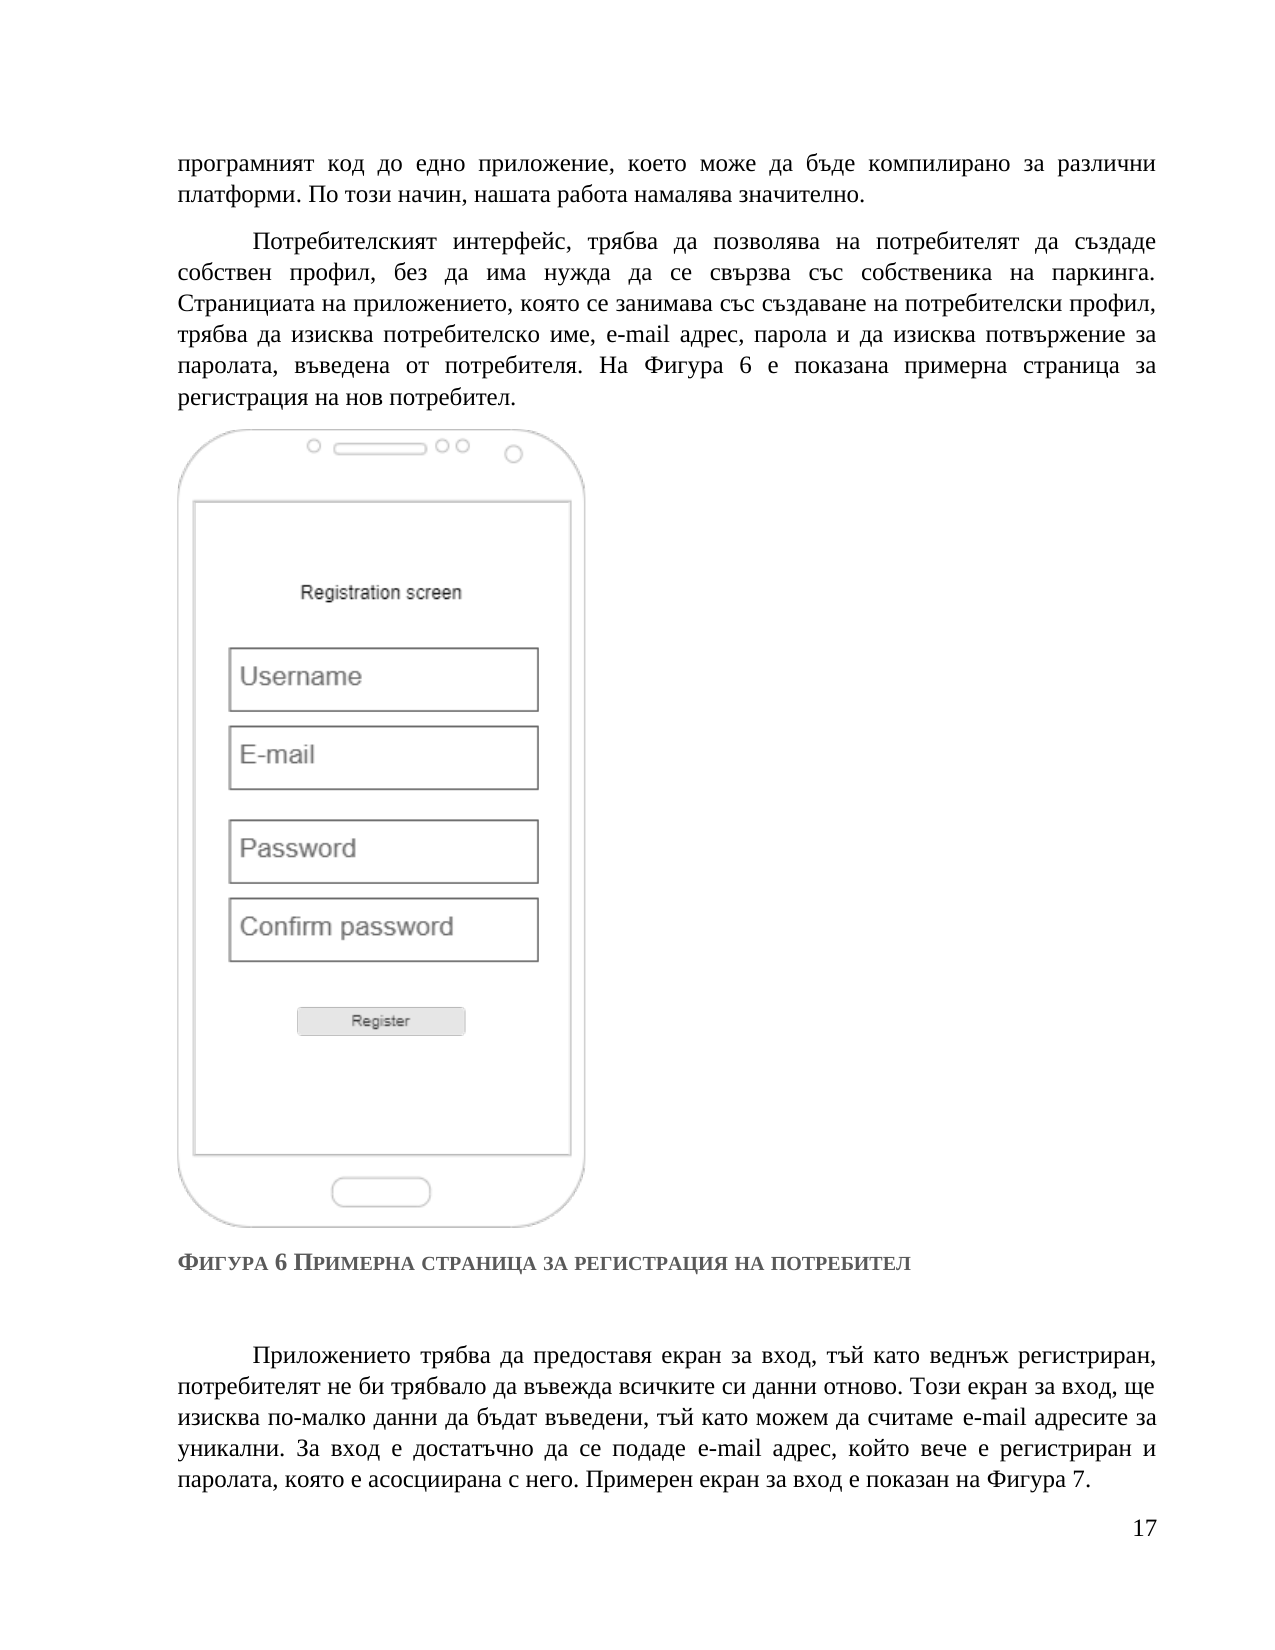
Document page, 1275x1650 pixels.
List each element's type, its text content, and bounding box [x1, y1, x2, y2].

text Потребителският интерфейс, трябва да позволява на потребителят да създаде собствен профил, без да има нужда да се свързва със собственика на паркинга. Странициата на приложението, която се занимава със създаване на потребителски профил, трябва да изисква потребителско име, e-mail адрес, парола и да изисква потвържение за паролата, въведена от потребителя. На Фигура 6 е показана примерна страница за регистрация на нов потребител. [177, 226, 1157, 410]
text Фигура 6 Примерна страница за регистрация на потребител [177, 1247, 1157, 1276]
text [177, 148, 1157, 207]
text Приложението трябва да предоставя екран за вход, тъй като веднъж регистриран, потребителят не би трябвало да въвежда всичките си данни отново. Този екран за вход, ще изисква по-малко данни да бъдат въведени, тъй като можем да считаме e-mail адресите за уникални. За вход е достатъчно да се подаде e-mail адрес, който вече е регистриран и паролата, която е асосциирана с него. Примерен екран за вход е показан на Фигура 7. [177, 1340, 1157, 1493]
picture [177, 429, 586, 1228]
